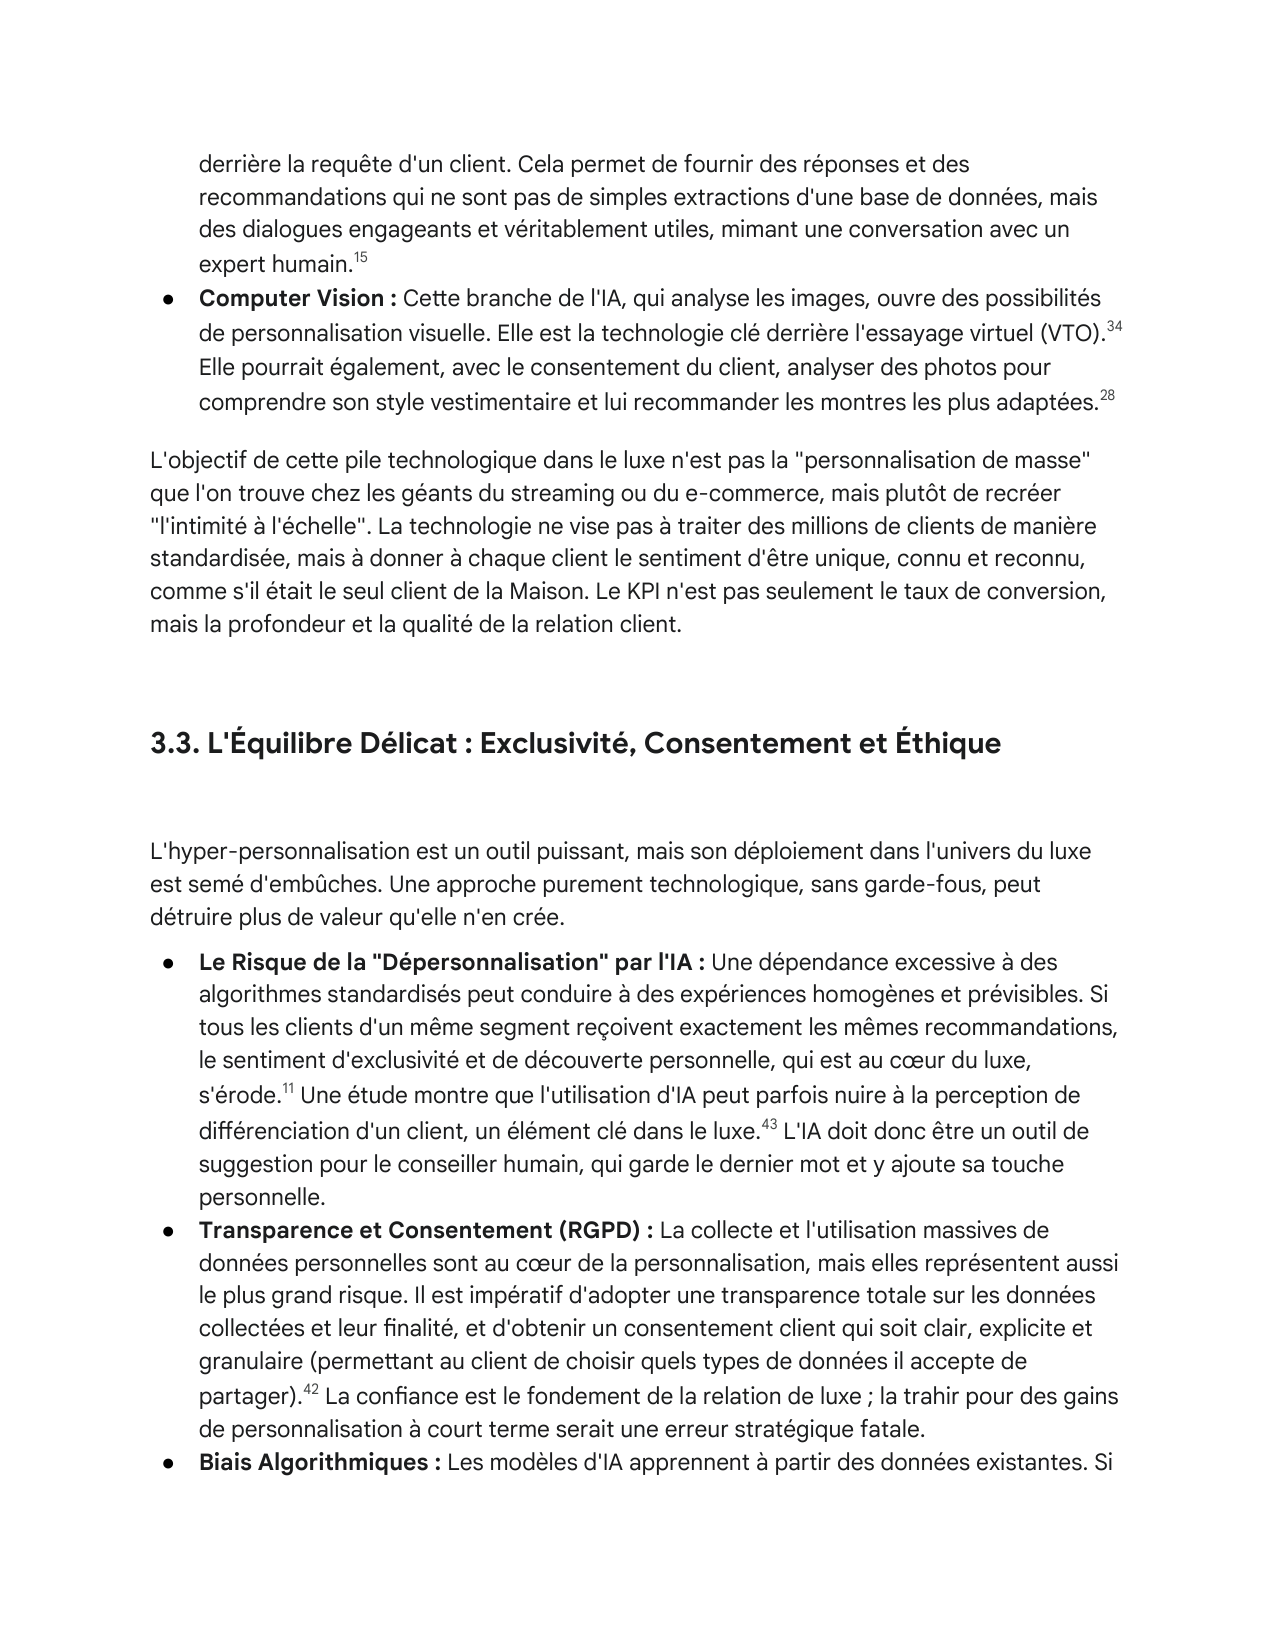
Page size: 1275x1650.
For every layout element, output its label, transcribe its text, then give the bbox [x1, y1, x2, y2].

text L'hyper-personnalisation est un outil puissant, mais son déploiement dans l'univers du luxe est semé d'embûches. Une approche purement technologique, sans garde-fous, peut détruire plus de valeur qu'elle n'en crée. [150, 837, 1125, 932]
text L'objectif de cette pile technologique dans le luxe n'est pas la "personnalisation de masse" que l'on trouve chez les géants du streaming ou du e-commerce, mais plutôt de recréer "l'intimité à l'échelle". La technologie ne vise pas à traiter des millions de clients de manière standardisée, mais à donner à chaque client le sentiment d'être unique, connu et reconnu, comme s'il était le seul client de la Maison. Le KPI n'est pas seulement le taux de conversion, mais la profondeur et la qualité de la relation client. [150, 447, 1125, 639]
subtitle 3.3. L'Équilibre Délicat : Exclusivité, Consentement et Éthique [150, 726, 1125, 762]
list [161, 150, 1125, 280]
list Computer Vision : Cette branche de l'IA, qui analyse les images, ouvre des possibilités de personnalisation visuelle. Elle est la technologie clé derrière l'essayage virtuel (VTO).34 Elle pourrait également, avec le consentement du client, analyser des photos pour comprendre son style vestimentaire et lui recommander les montres les plus adaptées.28 [161, 284, 1125, 417]
list Transparence et Consentement (RGPD) : La collecte et l'utilisation massives de données personnelles sont au cœur de la personnalisation, mais elles représentent aussi le plus grand risque. Il est impératif d'adopter une transparence totale sur les données collectées et leur finalité, et d'obtenir un consentement client qui soit clair, explicite et granulaire (permettant au client de choisir quels types de données il accepte de partager).42 La confiance est le fondement de la relation de luxe ; la trahir pour des gains de personnalisation à court terme serait une erreur stratégique fatale. [161, 1216, 1125, 1444]
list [161, 1448, 1125, 1477]
list Le Risque de la "Dépersonnalisation" par l'IA : Une dépendance excessive à des algorithmes standardisés peut conduire à des expériences homogènes et prévisibles. Si tous les clients d'un même segment reçoivent exactement les mêmes recommandations, le sentiment d'exclusivité et de découverte personnelle, qui est au cœur du luxe, s'érode.11 Une étude montre que l'utilisation d'IA peut parfois nuire à la perception de différenciation d'un client, un élément clé dans le luxe.43 L'IA doit donc être un outil de suggestion pour le conseiller humain, qui garde le dernier mot et y ajoute sa touche personnelle. [161, 948, 1125, 1212]
